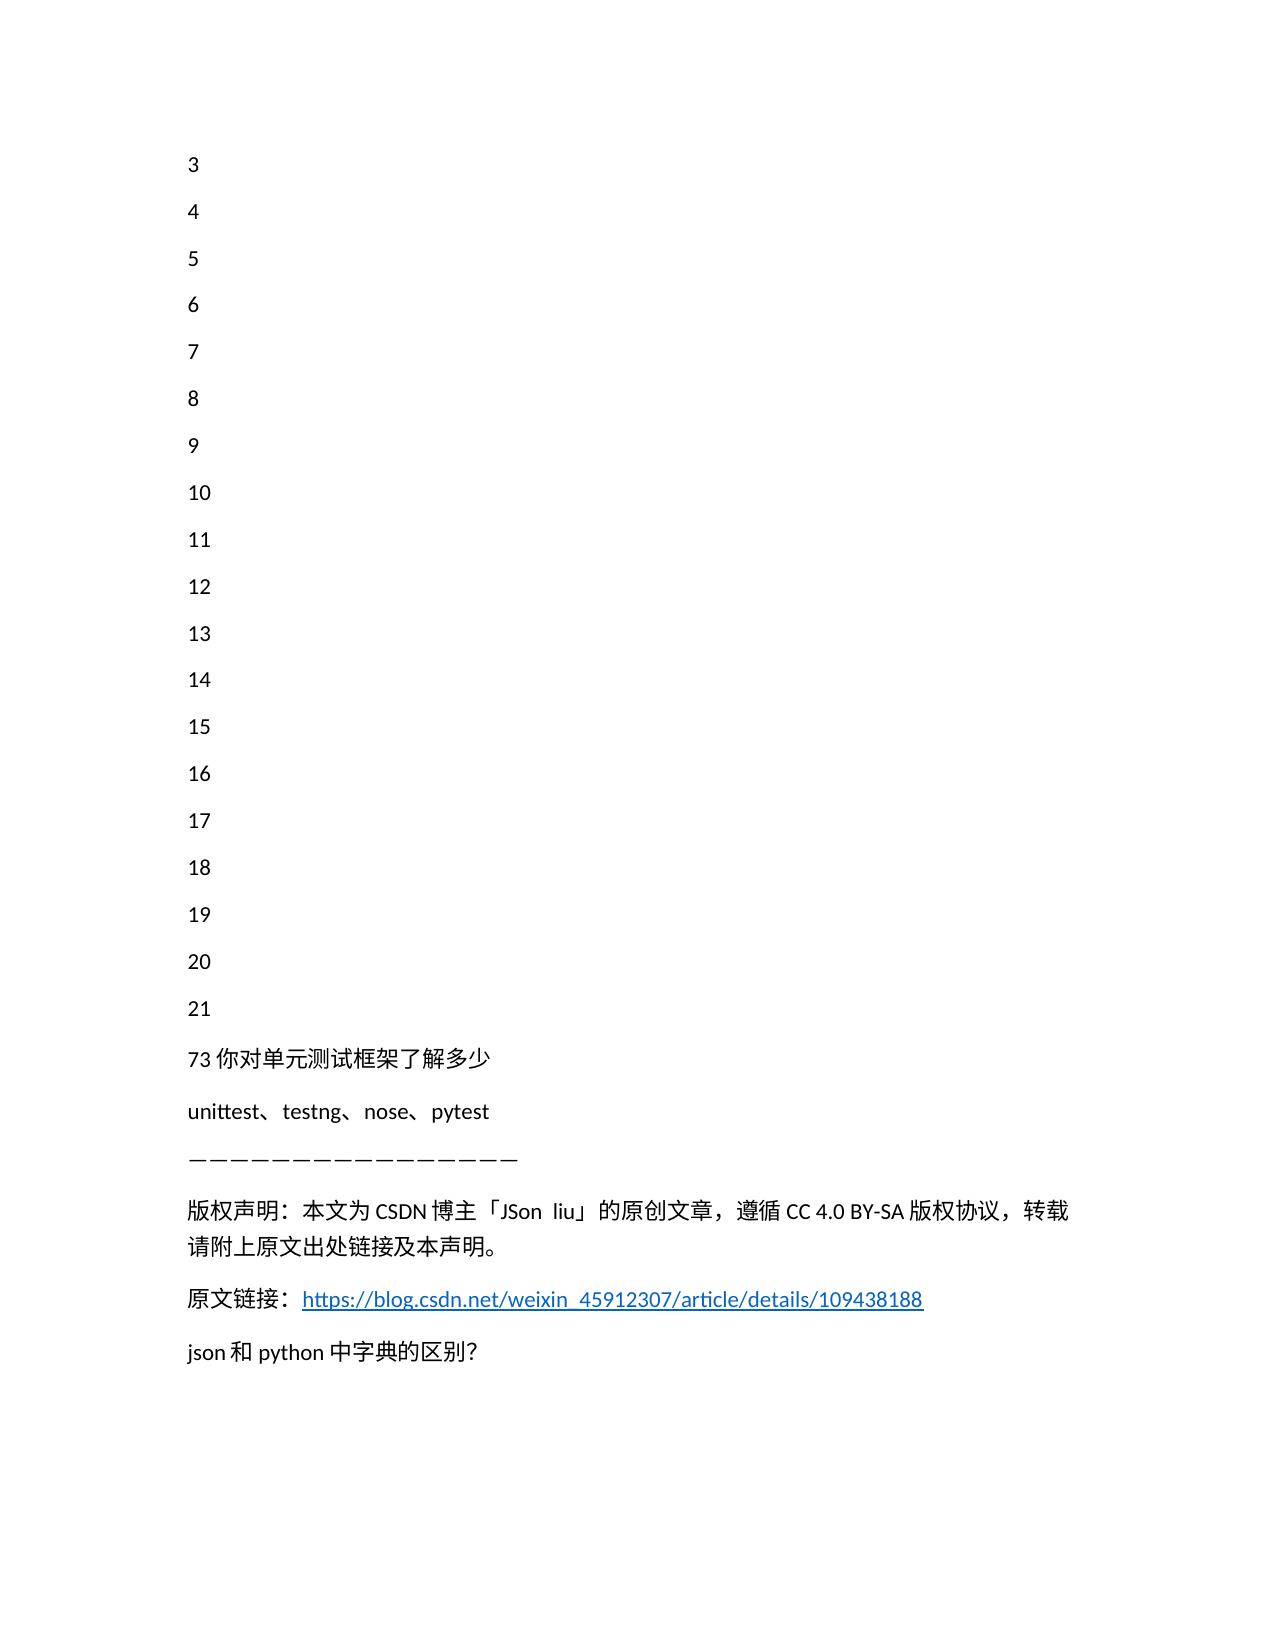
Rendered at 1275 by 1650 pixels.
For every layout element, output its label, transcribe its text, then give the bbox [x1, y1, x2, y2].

text 6 [187, 291, 1087, 319]
text 原文链接：https://blog.csdn.net/weixin_45912307/article/details/109438188 [187, 1281, 1087, 1314]
text 3 [187, 150, 1087, 178]
text 5 [187, 244, 1087, 272]
text 10 [187, 478, 1087, 506]
text 14 [187, 666, 1087, 694]
text 20 [187, 947, 1087, 975]
text 73 你对单元测试框架了解多少 [187, 1041, 1087, 1074]
text 9 [187, 431, 1087, 459]
text 4 [187, 197, 1087, 225]
text 16 [187, 759, 1087, 787]
text 17 [187, 806, 1087, 834]
text 18 [187, 853, 1087, 881]
text ———————————————— [187, 1146, 1087, 1174]
text unittest、testng、nose、pytest [187, 1093, 1087, 1126]
text 19 [187, 900, 1087, 928]
text json和python中字典的区别？ [187, 1333, 1087, 1367]
text 11 [187, 525, 1087, 553]
text 21 [187, 994, 1087, 1022]
text 8 [187, 384, 1087, 412]
text 版权声明：本文为CSDN博主「JSon liu」的原创文章，遵循CC 4.0 BY-SA版权协议，转载请附上原文出处链接及本声明。 [187, 1192, 1087, 1262]
text 7 [187, 337, 1087, 366]
text 13 [187, 619, 1087, 647]
text 15 [187, 712, 1087, 741]
text 12 [187, 572, 1087, 600]
